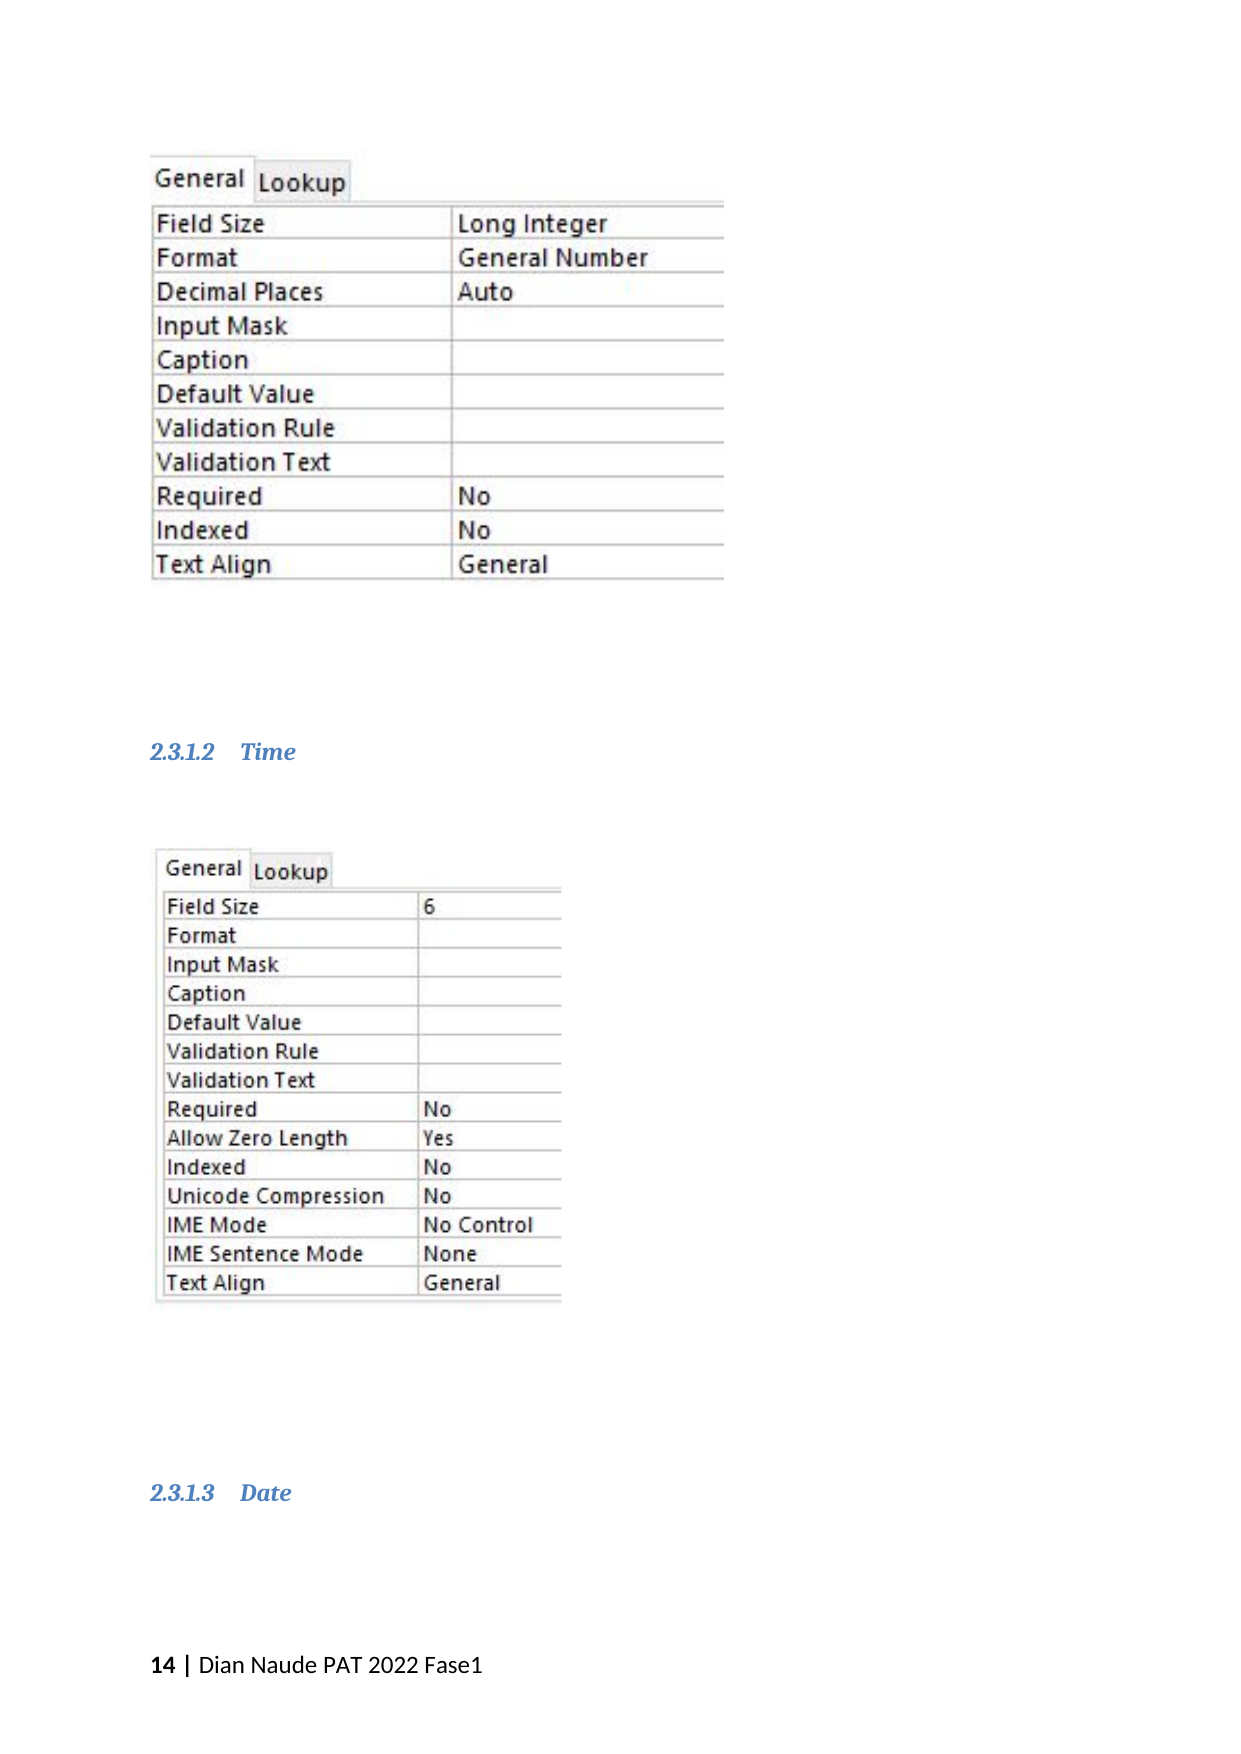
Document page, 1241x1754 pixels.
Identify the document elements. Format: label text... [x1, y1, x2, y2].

picture [150, 847, 562, 1310]
subtitle Time [150, 737, 1090, 766]
subtitle Date [150, 1478, 1090, 1507]
picture [150, 150, 724, 635]
